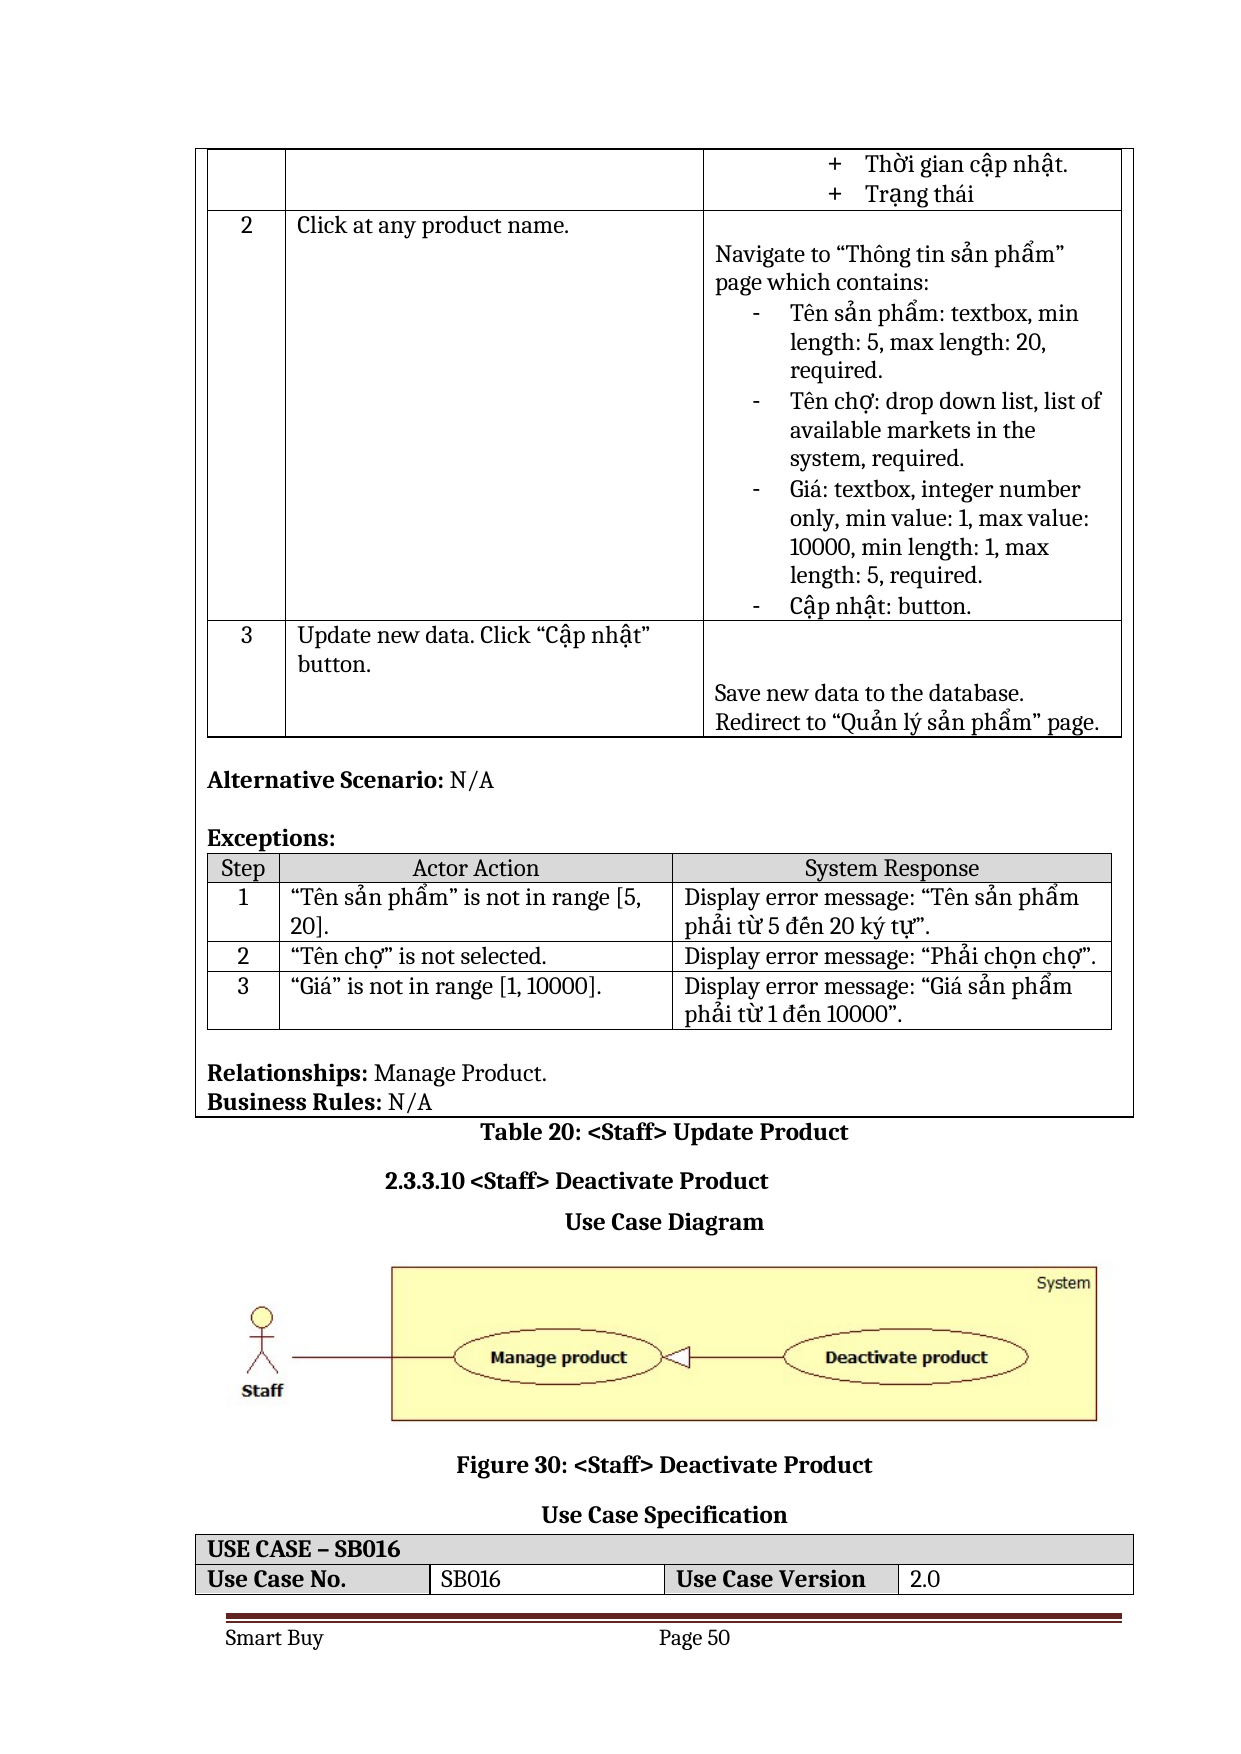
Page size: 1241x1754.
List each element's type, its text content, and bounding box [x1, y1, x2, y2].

subtitle Use Case Specification [207, 1501, 1122, 1529]
subtitle Use Case Diagram [207, 1208, 1122, 1237]
table_cell Use Case No. [196, 1565, 429, 1593]
picture [206, 1241, 1123, 1447]
table_cell 2.0 [899, 1565, 1133, 1593]
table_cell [196, 149, 1133, 1116]
table_header USE CASE – SB016 [196, 1535, 1133, 1564]
table_cell SB016 [431, 1565, 664, 1593]
table_cell Use Case Version [665, 1565, 898, 1593]
text Table 20: <Staff> Update Product [207, 1118, 1122, 1146]
subtitle <Staff> Deactivate Product [385, 1167, 1122, 1196]
text Figure 30: <Staff> Deactivate Product [207, 1451, 1122, 1480]
